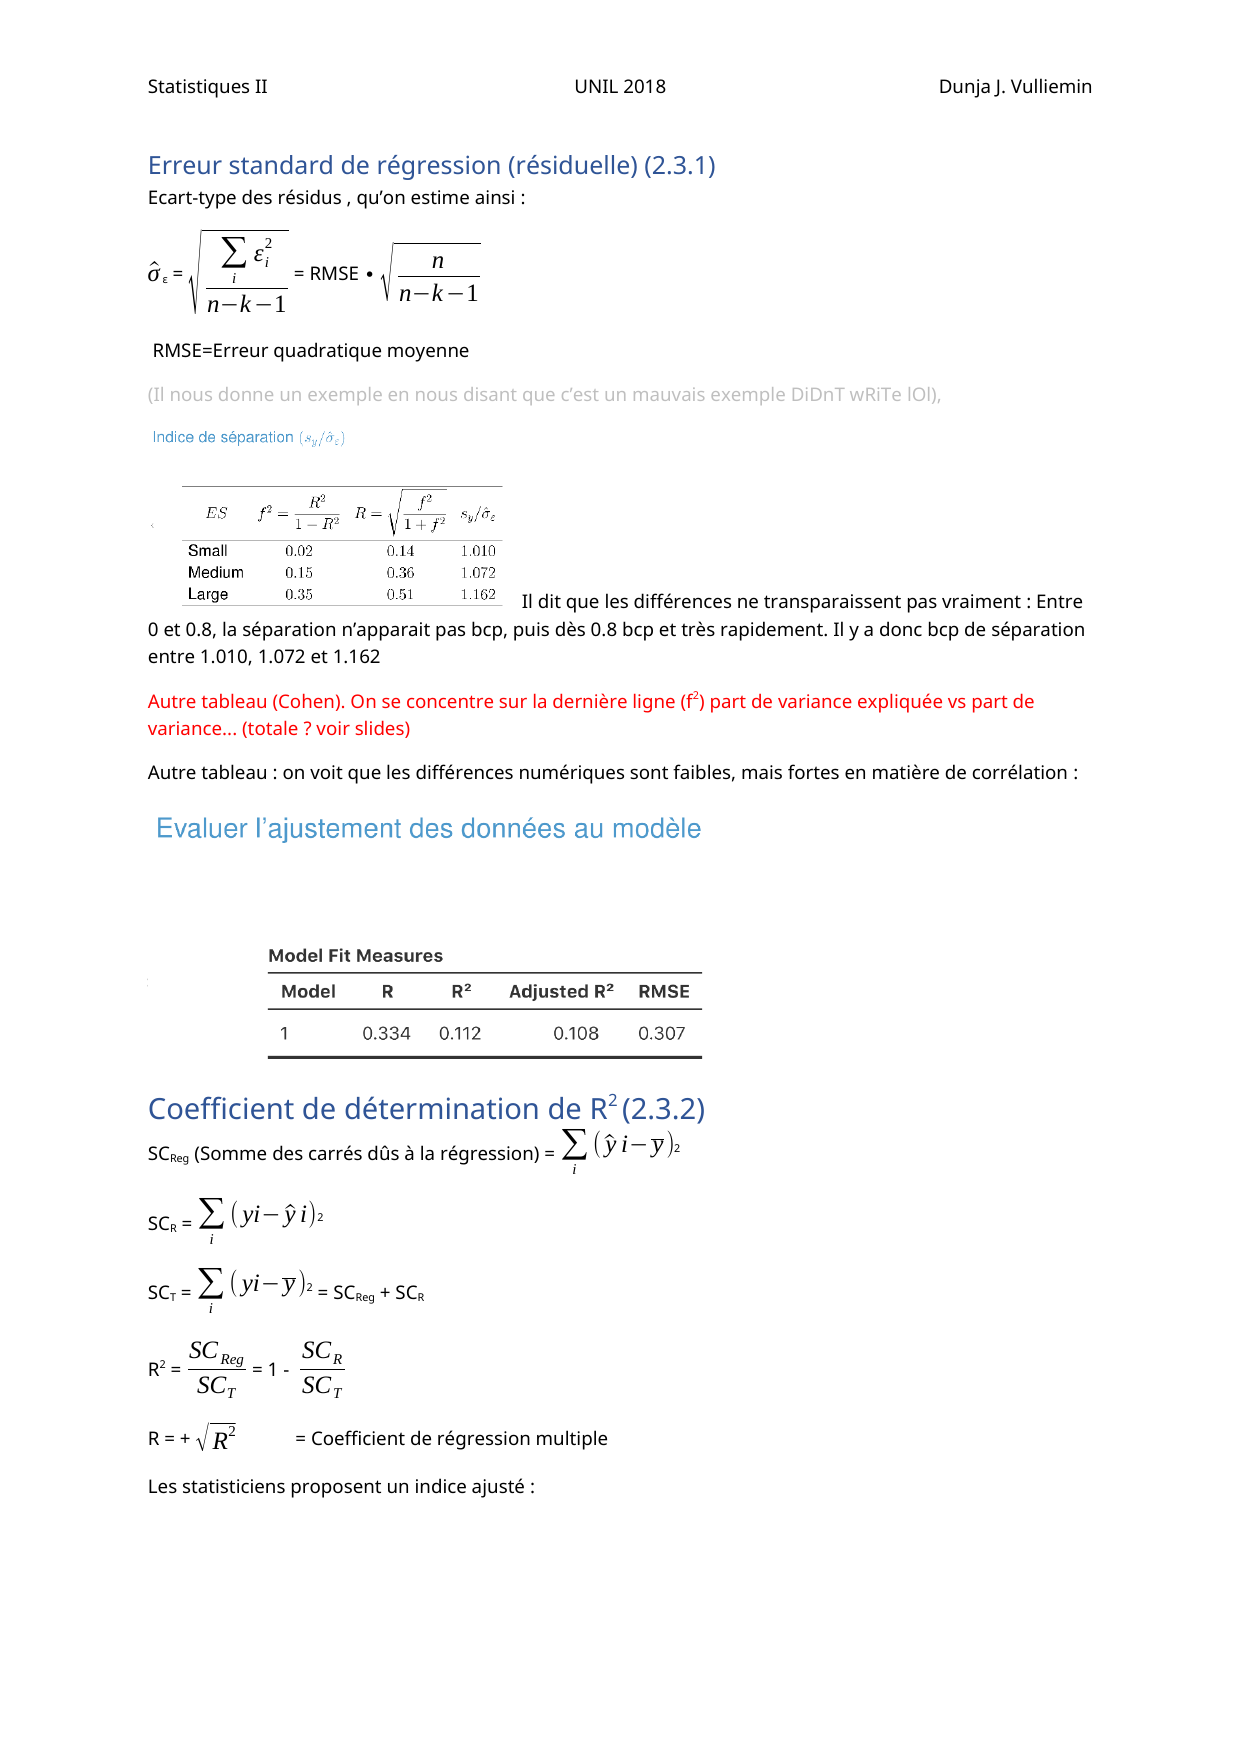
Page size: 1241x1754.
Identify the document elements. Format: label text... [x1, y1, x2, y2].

text SCT = 2 = SCReg + SCR [148, 1267, 1093, 1318]
text Ecart-type des résidus , qu’on estime ainsi : [148, 184, 1093, 210]
picture [147, 803, 720, 1070]
text (Il nous donne un exemple en nous disant que c’est un mauvais exemple DiDnT wRiTe lOl), [148, 381, 1093, 407]
text Autre tableau : on voit que les différences numériques sont faibles, mais fortes en matière de corrélation : [148, 760, 1093, 785]
subtitle Coefficient de détermination de R2 (2.3.2) [148, 1088, 1093, 1128]
picture [148, 425, 522, 609]
subtitle Erreur standard de régression (résiduelle) (2.3.1) [148, 148, 1093, 182]
text SCReg (Somme des carrés dûs à la régression) = 2 [148, 1128, 1093, 1179]
text RMSE=Erreur quadratique moyenne [148, 337, 1093, 362]
text Les statisticiens proposent un indice ajusté : [148, 1473, 1093, 1499]
text Autre tableau (Cohen). On se concentre sur la dernière ligne (f2) part de variance expliquée vs part de variance... (totale ? voir slides) [148, 688, 1093, 741]
text ε = = RMSE ∙ [148, 228, 1093, 318]
text R2 = = 1 - [148, 1336, 1093, 1403]
text R = + = Coefficient de régression multiple [148, 1421, 1093, 1455]
text SCR = 2 [148, 1197, 1093, 1248]
